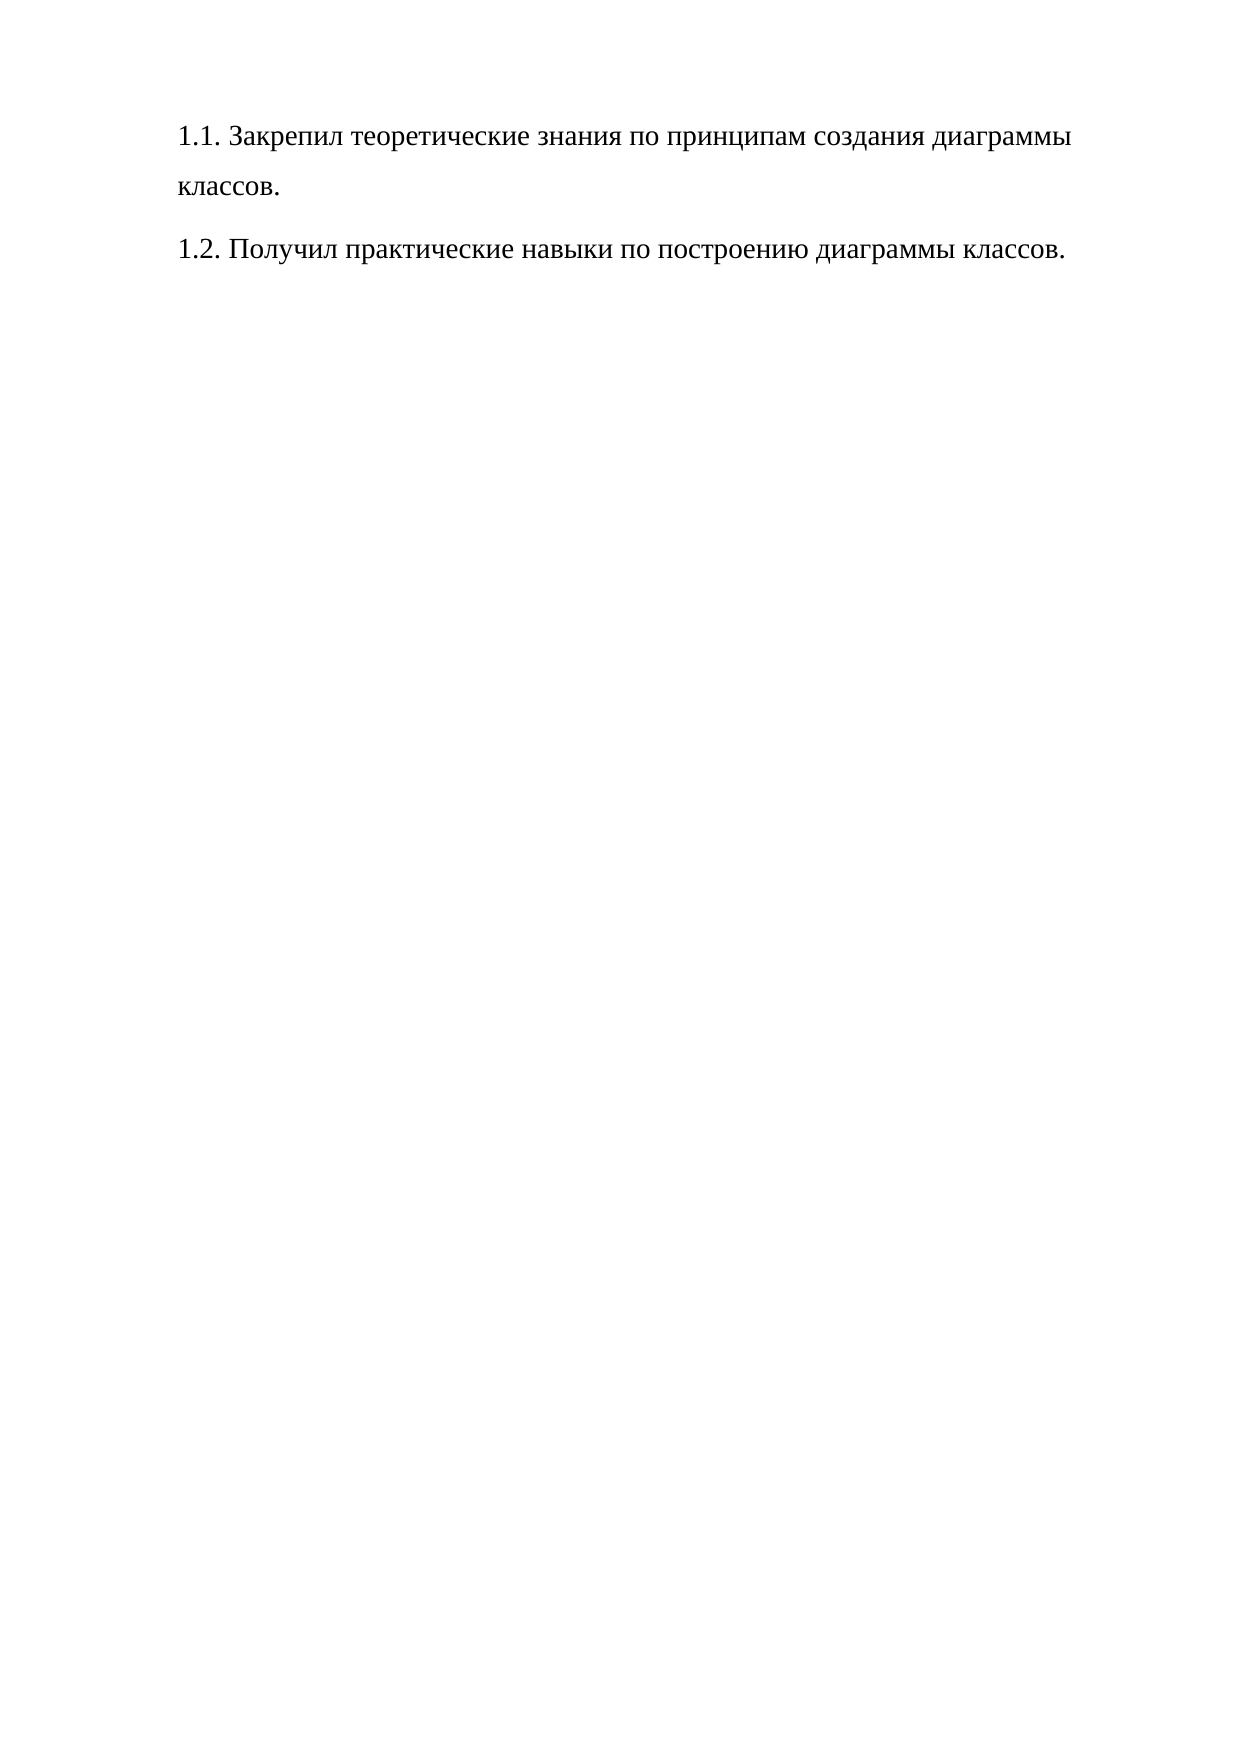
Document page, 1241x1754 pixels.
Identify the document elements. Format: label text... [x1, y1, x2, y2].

text 1.1. Закрепил теоретические знания по принципам создания диаграммы классов. [177, 118, 1152, 202]
text 1.2. Получил практические навыки по построению диаграммы классов. [177, 231, 1152, 265]
